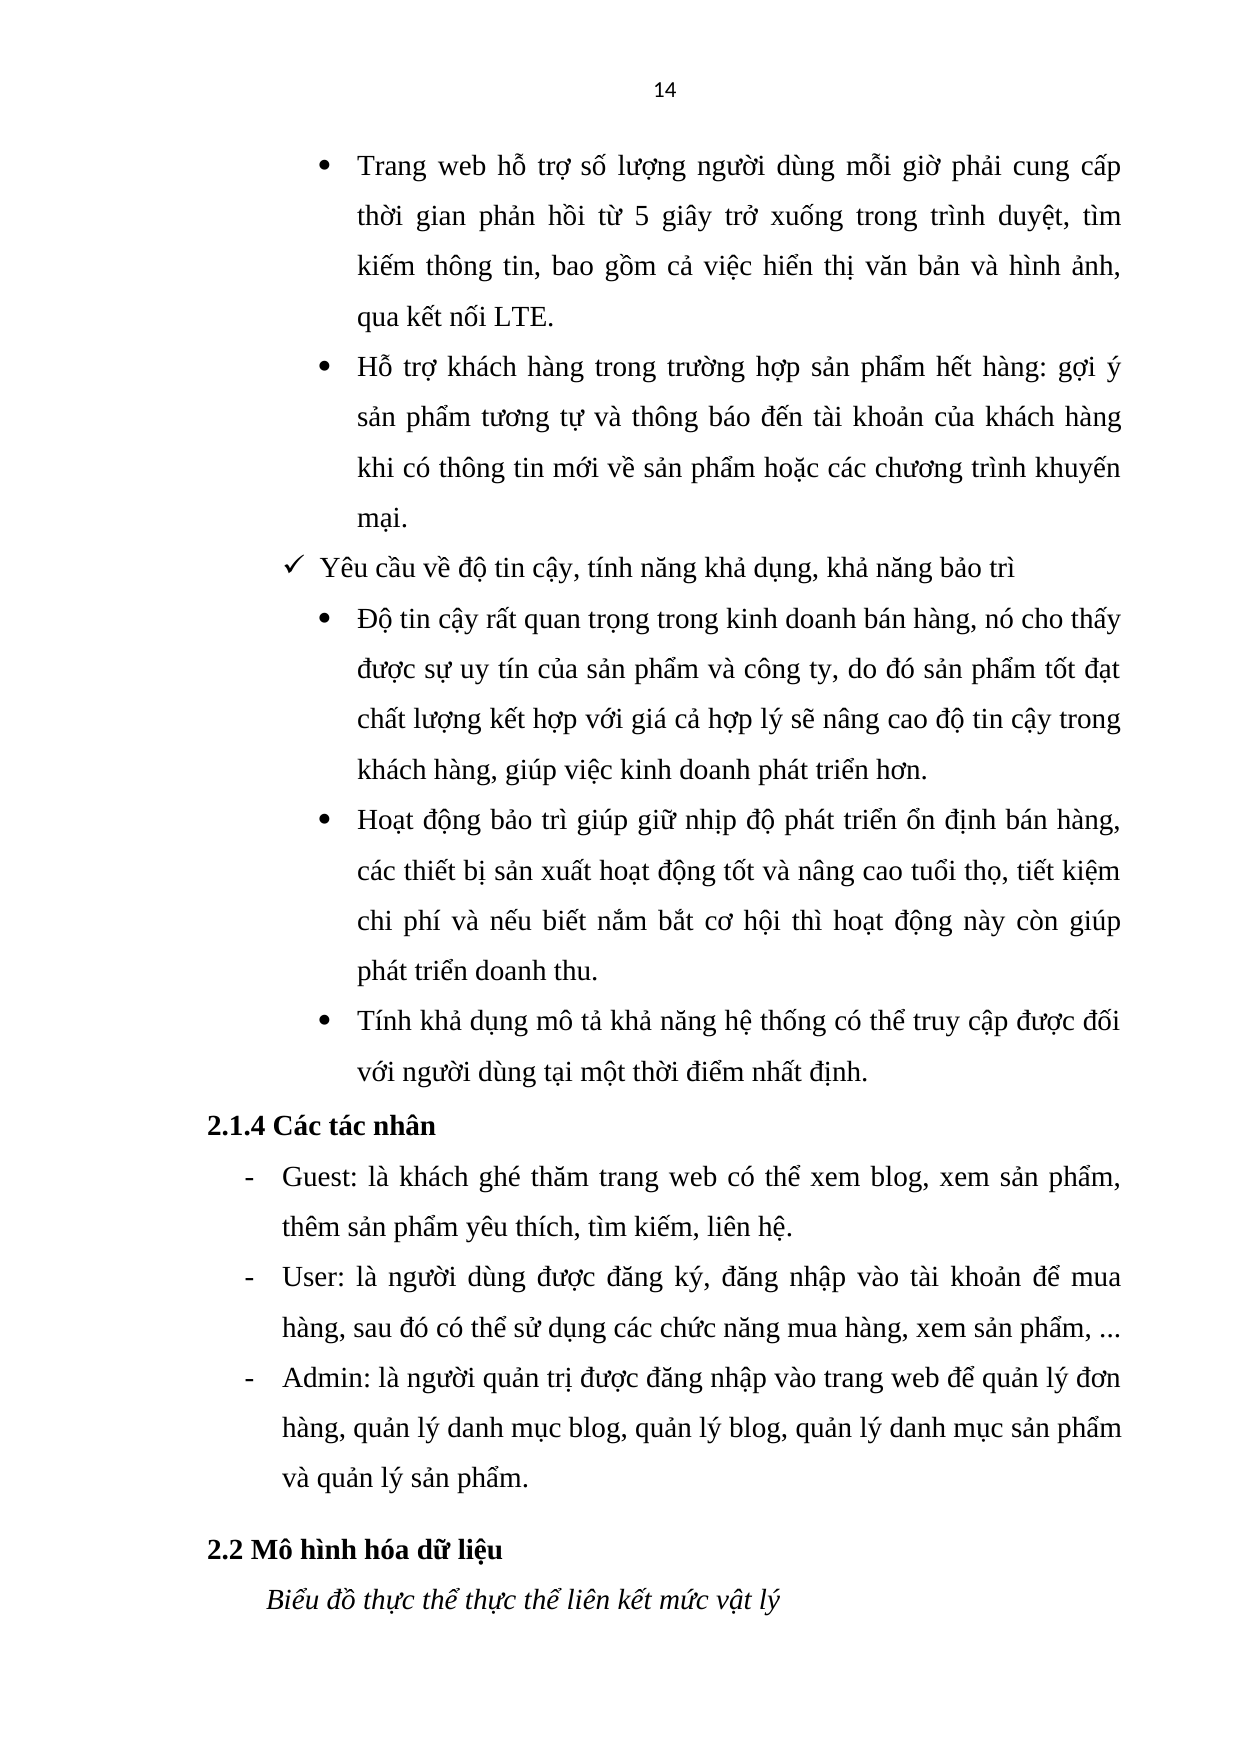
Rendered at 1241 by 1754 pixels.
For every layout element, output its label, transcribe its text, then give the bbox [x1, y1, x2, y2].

list Yêu cầu về độ tin cậy, tính năng khả dụng, khả năng bảo trì [282, 550, 1122, 584]
list Trang web hỗ trợ số lượng người dùng mỗi giờ phải cung cấp thời gian phản hồi từ 5 giây trở xuống trong trình duyệt, tìm kiếm thông tin, bao gồm cả việc hiển thị văn bản và hình ảnh, qua kết nối LTE. [319, 148, 1122, 332]
subtitle 2.2 Mô hình hóa dữ liệu [207, 1532, 1122, 1565]
text Biểu đồ thực thể thực thể liên kết mức vật lý [207, 1582, 1122, 1616]
list Hoạt động bảo trì giúp giữ nhịp độ phát triển ổn định bán hàng, các thiết bị sản xuất hoạt động tốt và nâng cao tuổi thọ, tiết kiệm chi phí và nếu biết nắm bắt cơ hội thì hoạt động này còn giúp phát triển doanh thu. [319, 802, 1122, 987]
subtitle 2.1.4 Các tác nhân [207, 1108, 1122, 1142]
list Tính khả dụng mô tả khả năng hệ thống có thể truy cập được đối với người dùng tại một thời điểm nhất định. [319, 1003, 1122, 1087]
list Độ tin cậy rất quan trọng trong kinh doanh bán hàng, nó cho thấy được sự uy tín của sản phẩm và công ty, do đó sản phẩm tốt đạt chất lượng kết hợp với giá cả hợp lý sẽ nâng cao độ tin cậy trong khách hàng, giúp việc kinh doanh phát triển hơn. [319, 601, 1122, 785]
list Guest: là khách ghé thăm trang web có thể xem blog, xem sản phẩm, thêm sản phẩm yêu thích, tìm kiếm, liên hệ. [244, 1159, 1122, 1243]
list Admin: là người quản trị được đăng nhập vào trang web để quản lý đơn hàng, quản lý danh mục blog, quản lý blog, quản lý danh mục sản phẩm và quản lý sản phẩm. [244, 1360, 1122, 1494]
list Hỗ trợ khách hàng trong trường hợp sản phẩm hết hàng: gợi ý sản phẩm tương tự và thông báo đến tài khoản của khách hàng khi có thông tin mới về sản phẩm hoặc các chương trình khuyến mại. [319, 349, 1122, 534]
list User: là người dùng được đăng ký, đăng nhập vào tài khoản để mua hàng, sau đó có thể sử dụng các chức năng mua hàng, xem sản phẩm, ... [244, 1259, 1122, 1343]
